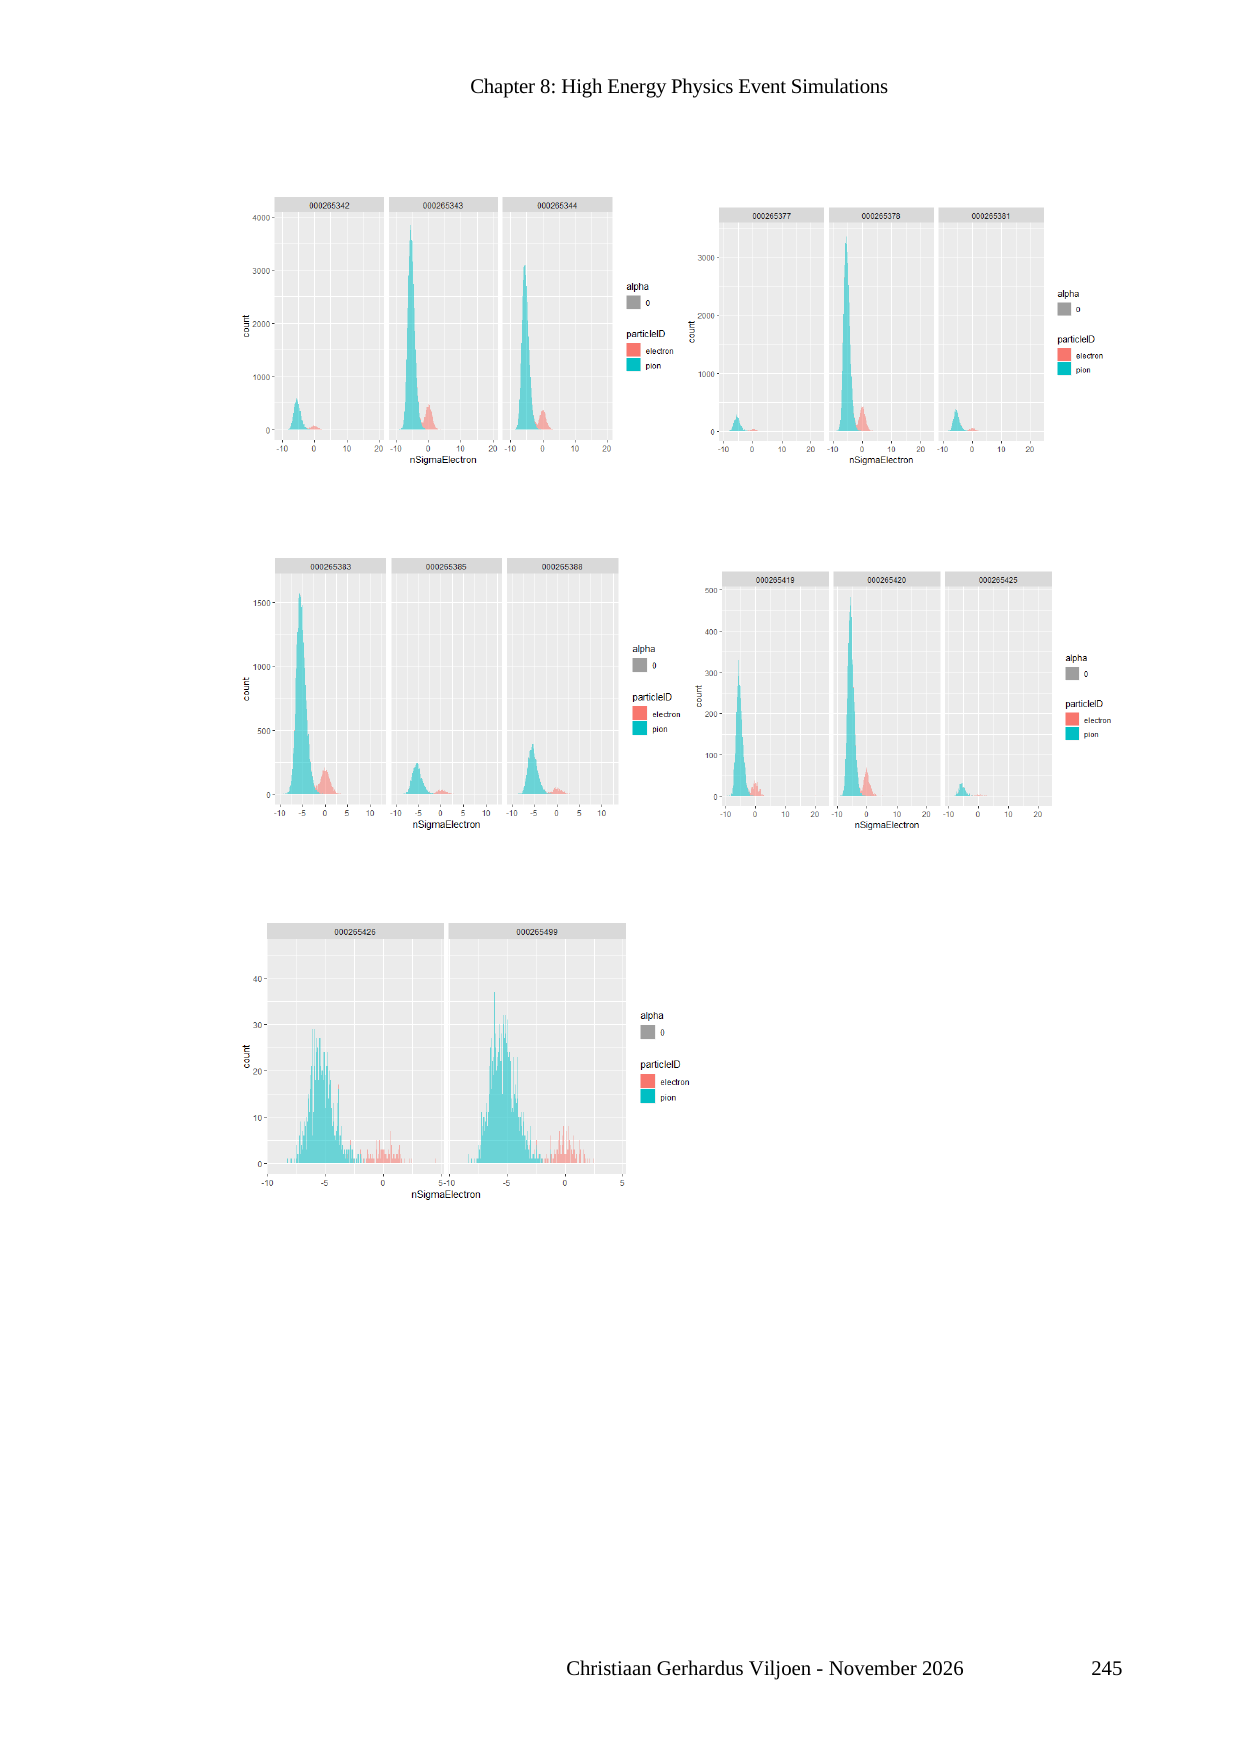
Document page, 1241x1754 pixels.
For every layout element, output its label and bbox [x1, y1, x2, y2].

picture [236, 192, 1112, 469]
picture [236, 553, 1120, 834]
picture [236, 918, 699, 1204]
